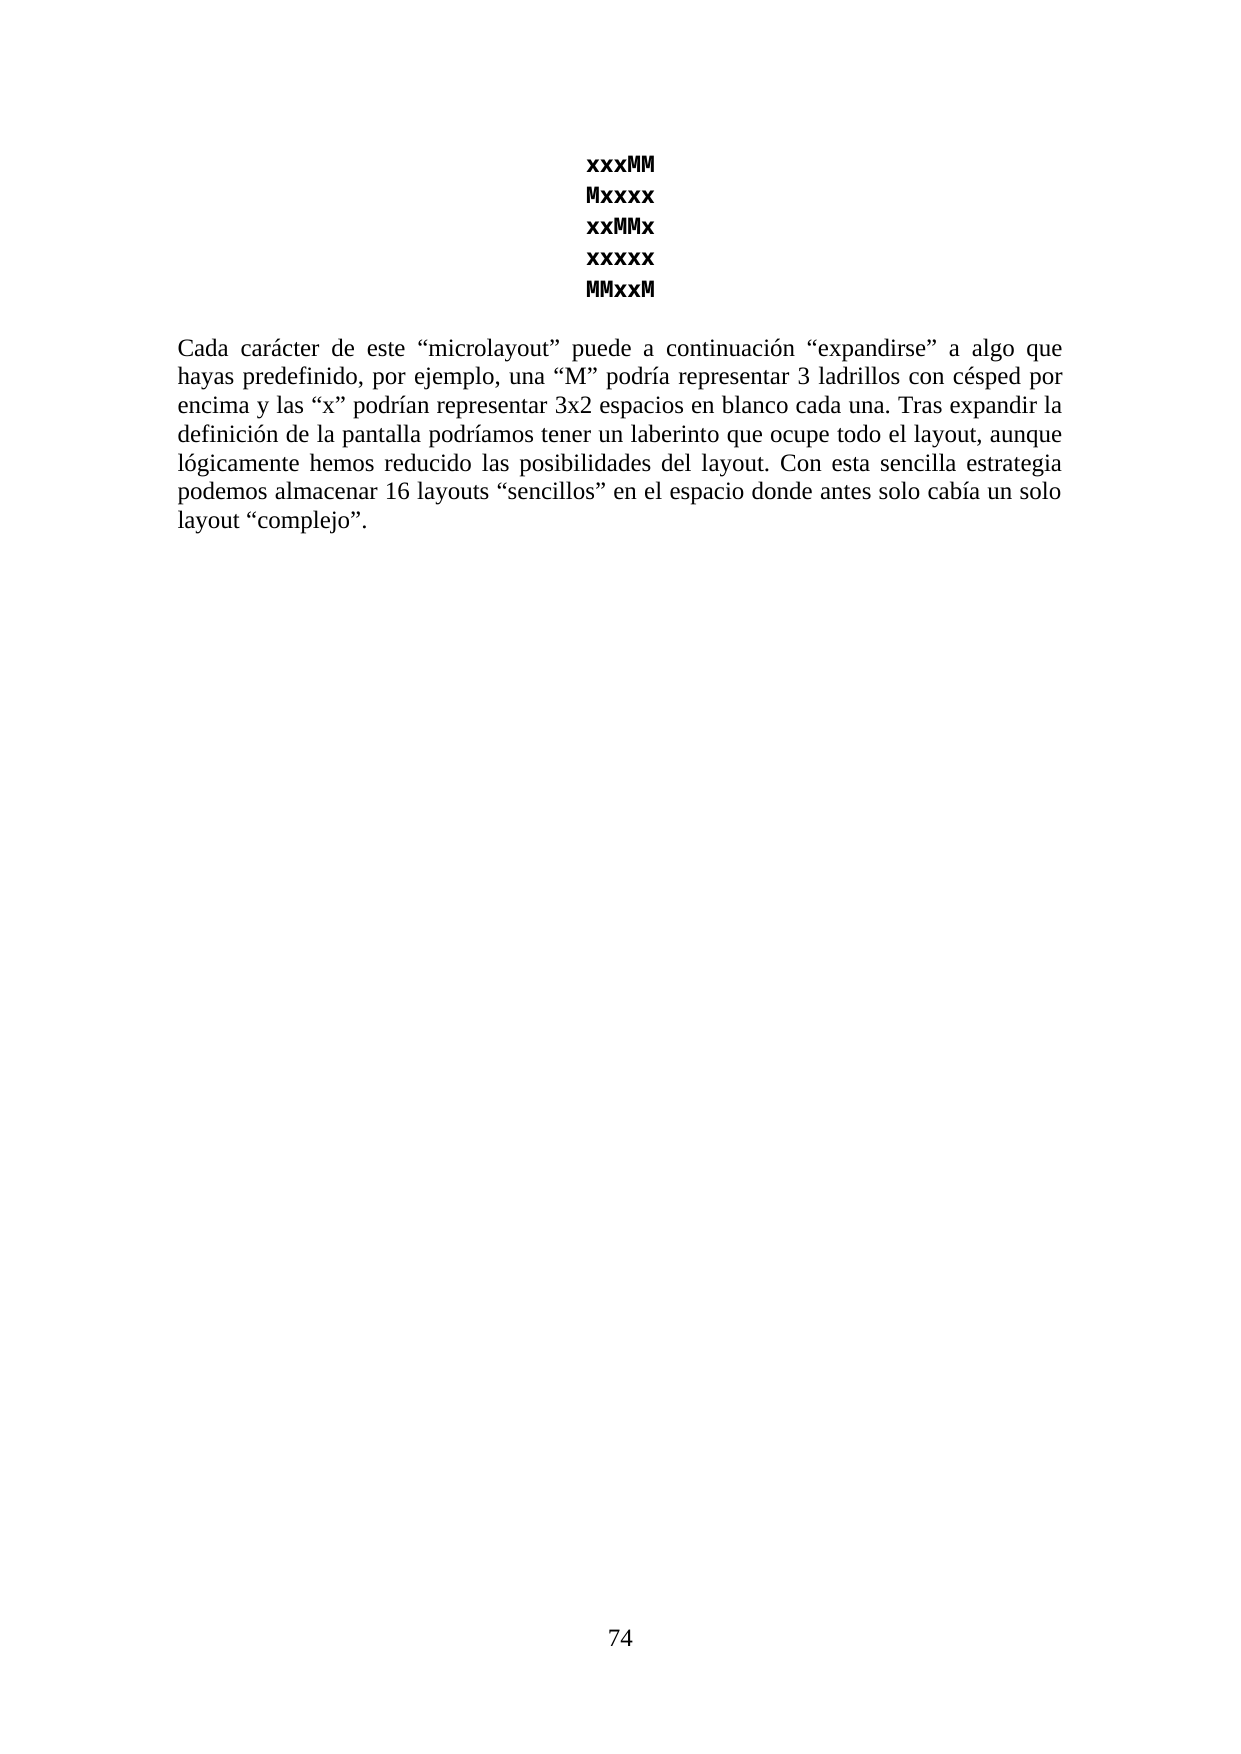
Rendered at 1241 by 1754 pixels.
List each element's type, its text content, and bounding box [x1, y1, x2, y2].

text xxxMM [177, 148, 1063, 179]
text MMxxM [177, 273, 1063, 304]
text xxxxx [177, 241, 1063, 273]
text Mxxxx [177, 179, 1063, 210]
text xxMMx [177, 210, 1063, 241]
text Cada carácter de este “microlayout” puede a continuación “expandirse” a algo que hayas predefinido, por ejemplo, una “M” podría representar 3 ladrillos con césped por encima y las “x” podrían representar 3x2 espacios en blanco cada una. Tras expandir la definición de la pantalla podríamos tener un laberinto que ocupe todo el layout, aunque lógicamente hemos reducido las posibilidades del layout. Con esta sencilla estrategia podemos almacenar 16 layouts “sencillos” en el espacio donde antes solo cabía un solo layout “complejo”. [177, 333, 1063, 534]
